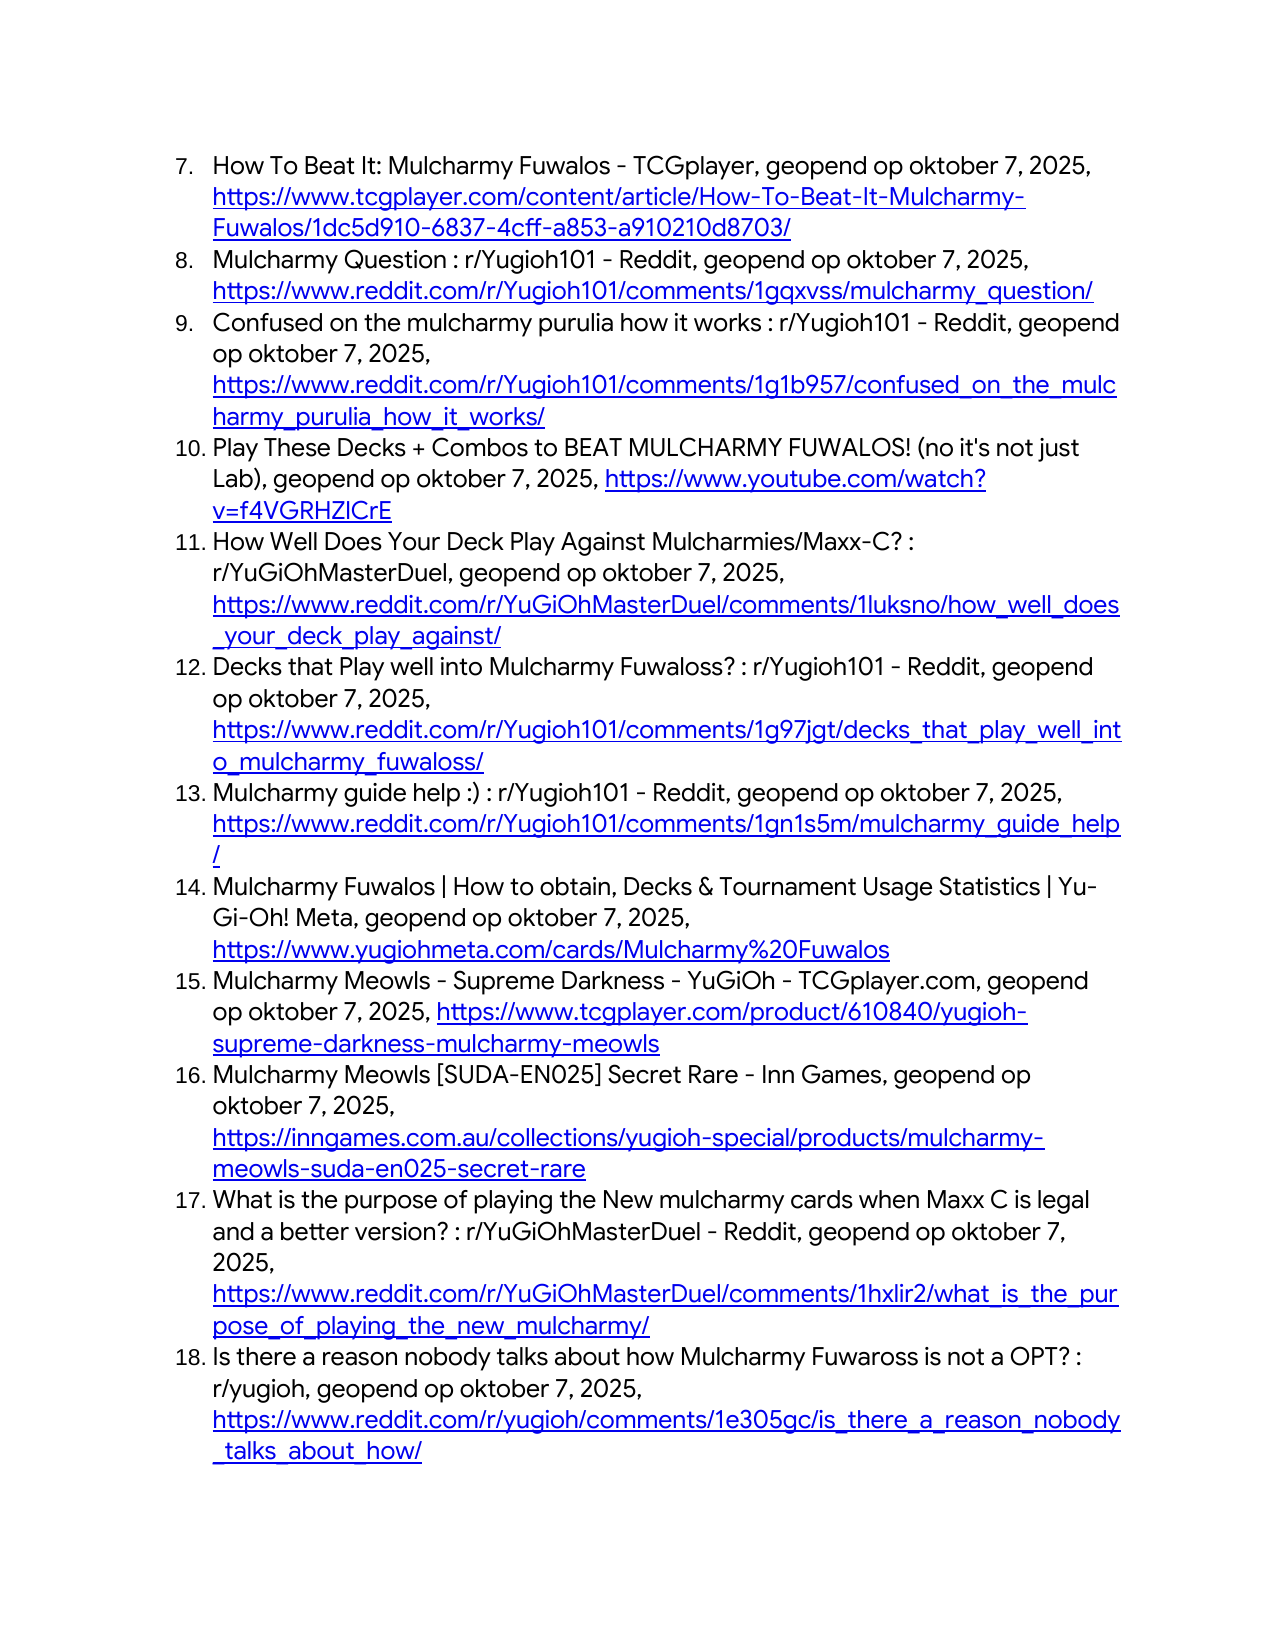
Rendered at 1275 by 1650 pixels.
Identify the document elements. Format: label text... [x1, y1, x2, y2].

list Is there a reason nobody talks about how Mulcharmy Fuwaross is not a OPT? : r/yugioh, geopend op oktober 7, 2025, https://www.reddit.com/r/yugioh/comments/1e305gc/is_there_a_reason_nobody_talks_about_how/ [175, 1341, 1125, 1467]
list Confused on the mulcharmy purulia how it works : r/Yugioh101 - Reddit, geopend op oktober 7, 2025, https://www.reddit.com/r/Yugioh101/comments/1g1b957/confused_on_the_mulcharmy_purulia_how_it_works/ [175, 307, 1125, 432]
list Mulcharmy Meowls [SUDA-EN025] Secret Rare - Inn Games, geopend op oktober 7, 2025, https://inngames.com.au/collections/yugioh-special/products/mulcharmy-meowls-suda-en025-secret-rare [175, 1059, 1125, 1185]
list Mulcharmy Fuwalos | How to obtain, Decks & Tournament Usage Statistics | Yu-Gi-Oh! Meta, geopend op oktober 7, 2025, https://www.yugiohmeta.com/cards/Mulcharmy%20Fuwalos [175, 871, 1125, 965]
list Mulcharmy Meowls - Supreme Darkness - YuGiOh - TCGplayer.com, geopend op oktober 7, 2025, https://www.tcgplayer.com/product/610840/yugioh-supreme-darkness-mulcharmy-meowls [175, 965, 1125, 1059]
list Play These Decks + Combos to BEAT MULCHARMY FUWALOS! (no it's not just Lab), geopend op oktober 7, 2025, https://www.youtube.com/watch?v=f4VGRHZlCrE [175, 432, 1125, 526]
list Mulcharmy guide help :) : r/Yugioh101 - Reddit, geopend op oktober 7, 2025, https://www.reddit.com/r/Yugioh101/comments/1gn1s5m/mulcharmy_guide_help/ [175, 777, 1125, 871]
list How To Beat It: Mulcharmy Fuwalos - TCGplayer, geopend op oktober 7, 2025, https://www.tcgplayer.com/content/article/How-To-Beat-It-Mulcharmy-Fuwalos/1dc5d910-6837-4cff-a853-a910210d8703/ [175, 150, 1125, 244]
list What is the purpose of playing the New mulcharmy cards when Maxx C is legal and a better version? : r/YuGiOhMasterDuel - Reddit, geopend op oktober 7, 2025, https://www.reddit.com/r/YuGiOhMasterDuel/comments/1hxlir2/what_is_the_purpose_of_playing_the_new_mulcharmy/ [175, 1185, 1125, 1341]
list How Well Does Your Deck Play Against Mulcharmies/Maxx-C? : r/YuGiOhMasterDuel, geopend op oktober 7, 2025, https://www.reddit.com/r/YuGiOhMasterDuel/comments/1luksno/how_well_does_your_deck_play_against/ [175, 526, 1125, 652]
list Decks that Play well into Mulcharmy Fuwaloss? : r/Yugioh101 - Reddit, geopend op oktober 7, 2025, https://www.reddit.com/r/Yugioh101/comments/1g97jgt/decks_that_play_well_into_mulcharmy_fuwaloss/ [175, 652, 1125, 777]
list Mulcharmy Question : r/Yugioh101 - Reddit, geopend op oktober 7, 2025, https://www.reddit.com/r/Yugioh101/comments/1gqxvss/mulcharmy_question/ [175, 244, 1125, 307]
